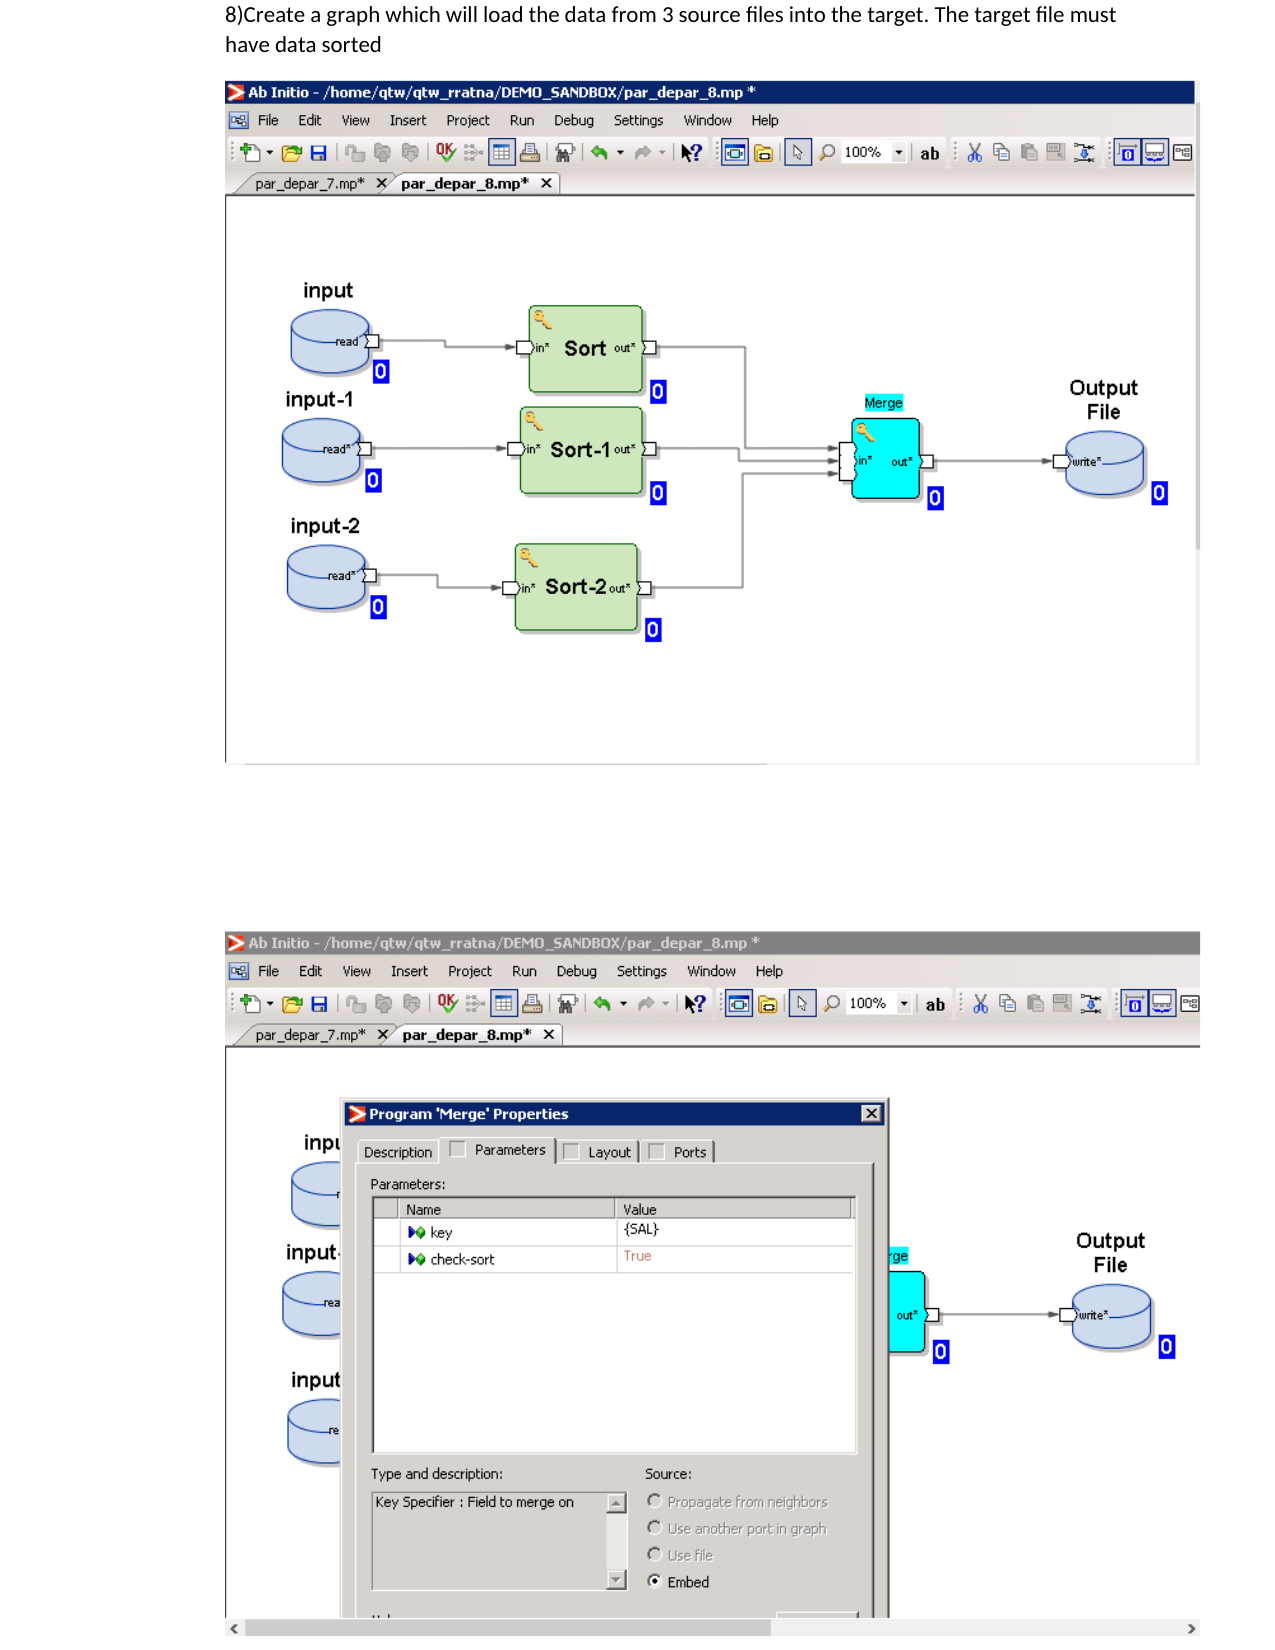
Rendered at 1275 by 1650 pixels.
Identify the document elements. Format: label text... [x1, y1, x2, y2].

text 8)Create a graph which will load the data from 3 source files into the target. The target file must have data sorted [225, 0, 1125, 58]
picture [225, 77, 1200, 765]
picture [225, 924, 1200, 1636]
